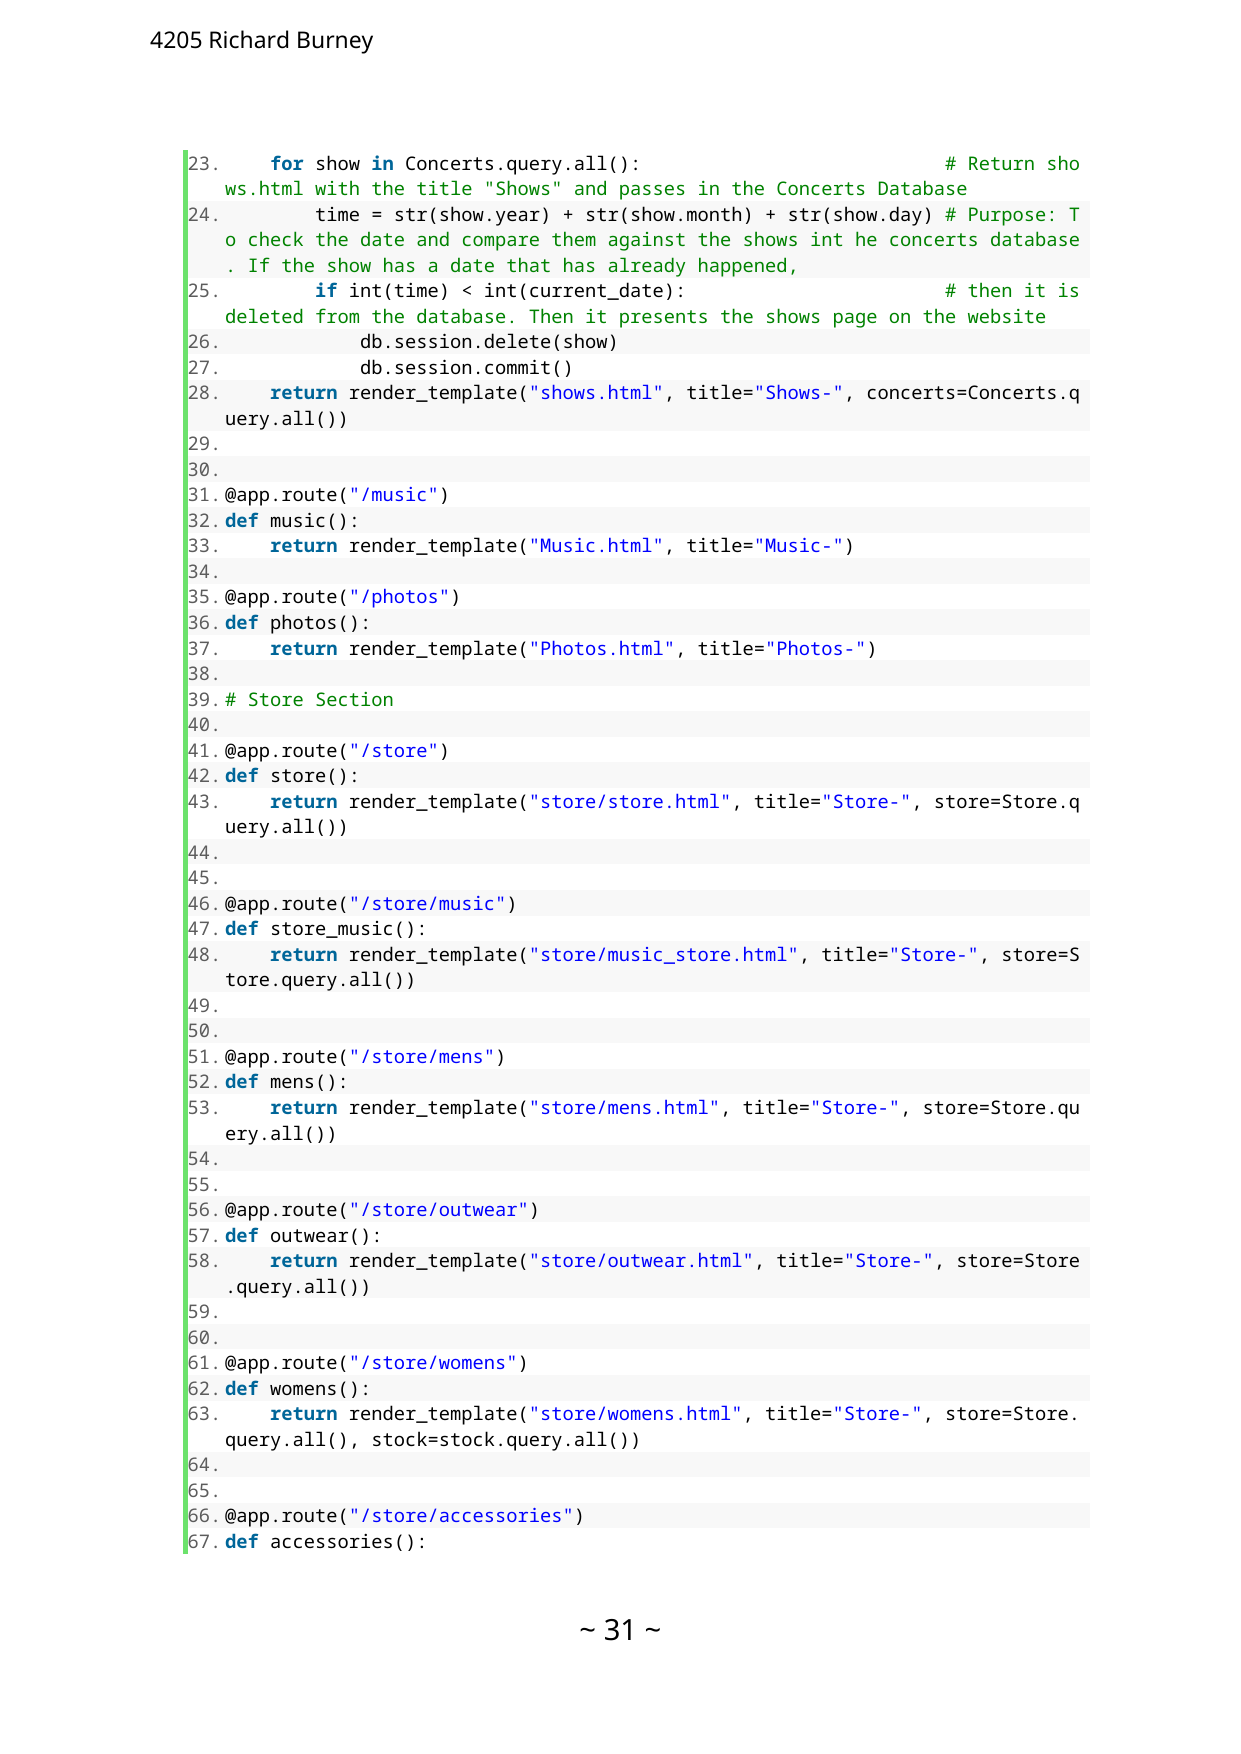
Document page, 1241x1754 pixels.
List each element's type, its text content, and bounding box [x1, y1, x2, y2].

list @app.route("/photos") [188, 584, 1090, 609]
list @app.route("/store/outwear") [188, 1196, 1090, 1222]
list db.session.commit() [188, 354, 1090, 380]
list time = str(show.year) + str(show.month) + str(show.day) # Purpose: To check the date and compare them against the shows int he concerts database. If the show has a date that has already happened, [188, 201, 1090, 278]
list def photos(): [188, 609, 1090, 635]
list if int(time) < int(current_date): # then it is deleted from the database. Then it presents the shows page on the website [188, 278, 1090, 329]
list return render_template("store/mens.html", title="Store-", store=Store.query.all()) [188, 1094, 1090, 1145]
list @app.route("/store/music") [188, 890, 1090, 916]
list @app.route("/store/womens") [188, 1349, 1090, 1375]
list return render_template("store/music_store.html", title="Store-", store=Store.query.all()) [188, 941, 1090, 992]
list return render_template("store/womens.html", title="Store-", store=Store.query.all(), stock=stock.query.all()) [188, 1401, 1090, 1452]
list return render_template("Photos.html", title="Photos-") [188, 635, 1090, 660]
list def music(): [188, 507, 1090, 533]
list def store(): [188, 762, 1090, 788]
list def accessories(): [188, 1528, 1090, 1554]
list @app.route("/store/accessories") [188, 1503, 1090, 1528]
list return render_template("store/store.html", title="Store-", store=Store.query.all()) [188, 788, 1090, 839]
list db.session.delete(show) [188, 329, 1090, 354]
list def store_music(): [188, 916, 1090, 941]
list @app.route("/music") [188, 482, 1090, 507]
list def mens(): [188, 1069, 1090, 1094]
list return render_template("shows.html", title="Shows-", concerts=Concerts.query.all()) [188, 380, 1090, 431]
list @app.route("/store") [188, 737, 1090, 762]
list # Store Section [188, 686, 1090, 711]
list return render_template("Music.html", title="Music-") [188, 533, 1090, 558]
list def outwear(): [188, 1222, 1090, 1247]
list def womens(): [188, 1375, 1090, 1401]
list for show in Concerts.query.all(): # Return shows.html with the title "Shows" and passes in the Concerts Database [188, 150, 1090, 201]
list return render_template("store/outwear.html", title="Store-", store=Store.query.all()) [188, 1247, 1090, 1298]
list @app.route("/store/mens") [188, 1043, 1090, 1069]
